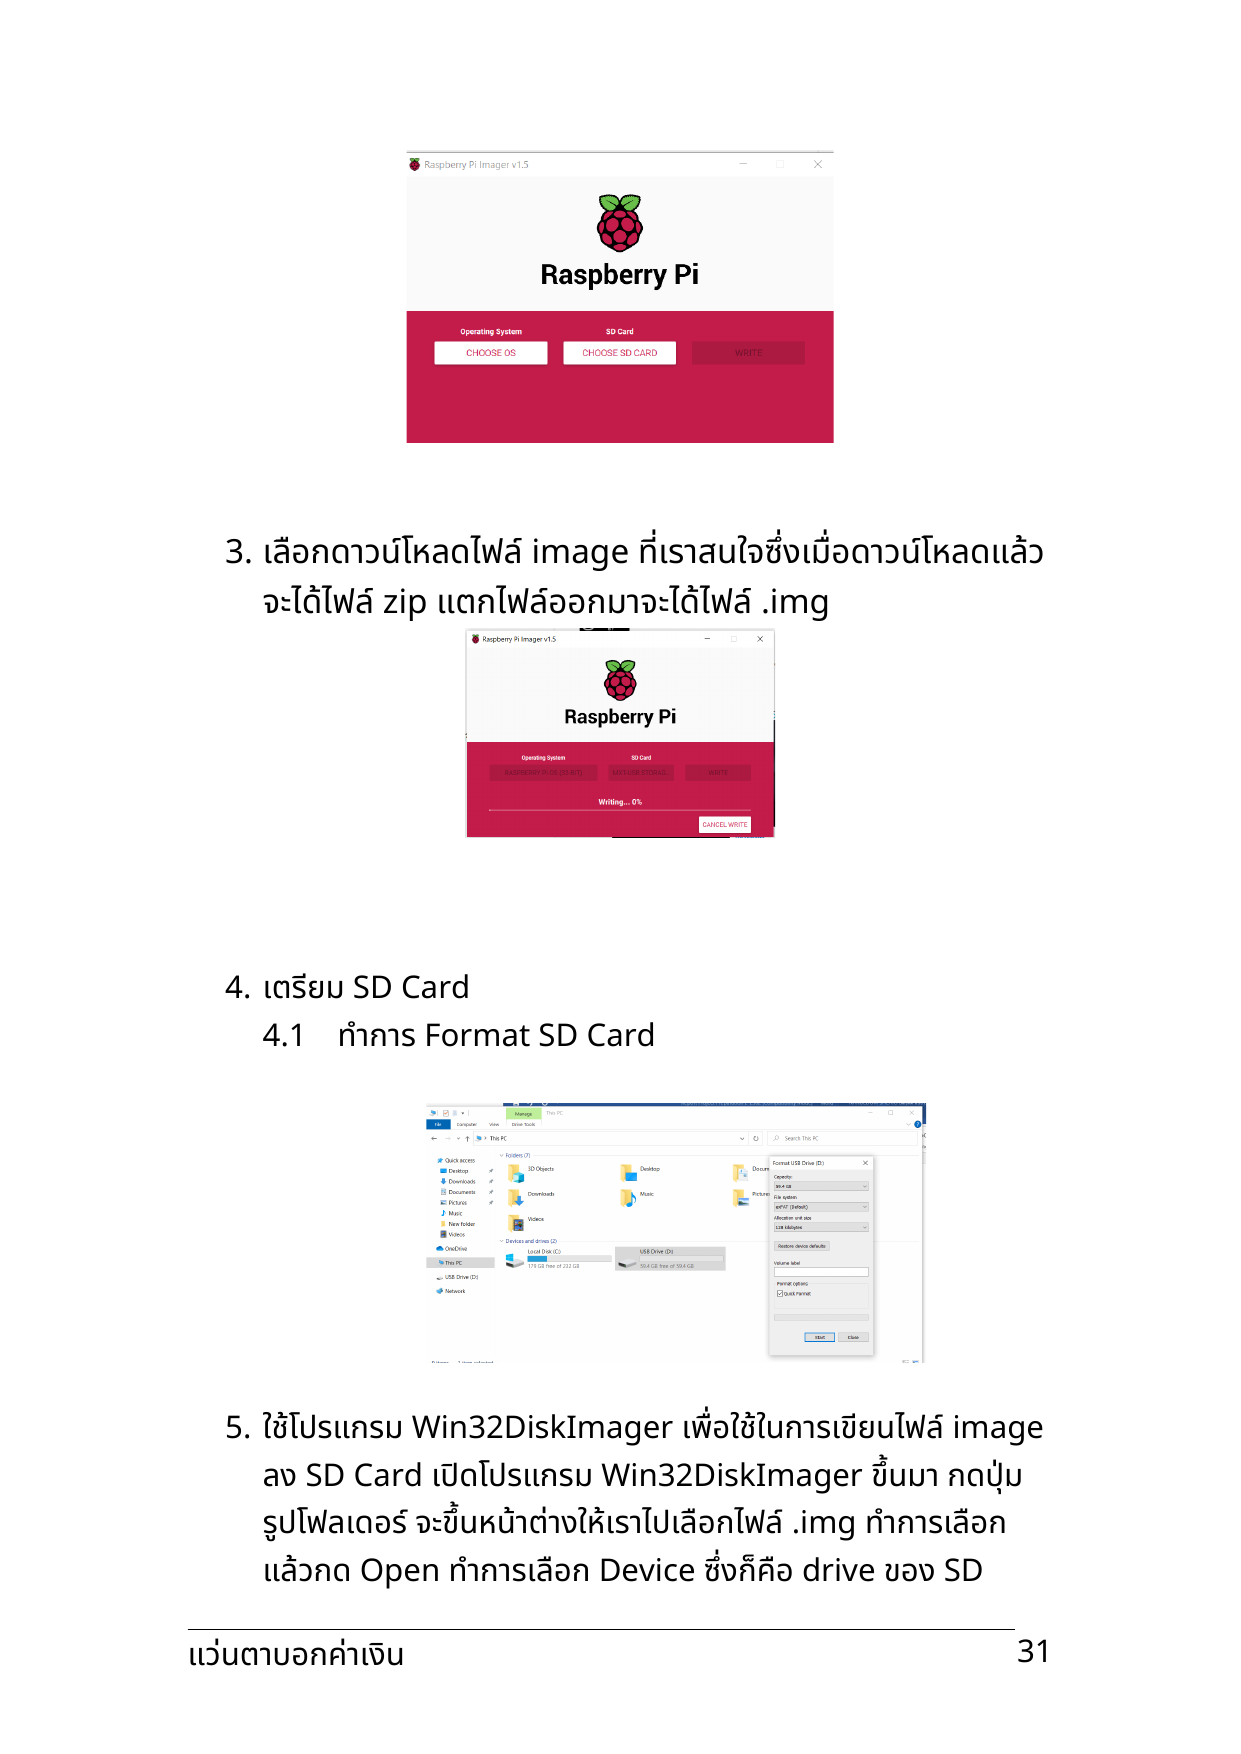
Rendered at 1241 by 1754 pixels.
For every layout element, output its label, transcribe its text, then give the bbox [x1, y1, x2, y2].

picture [426, 1103, 927, 1363]
list เตรียม SD Card [225, 966, 1053, 1013]
picture [406, 150, 834, 443]
picture [465, 628, 775, 838]
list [225, 1405, 1053, 1595]
list ทำการ Format SD Card [262, 1013, 1053, 1061]
list เลือกดาวน์โหลดไฟล์ image ที่เราสนใจซึ่งเมื่อดาวน์โหลดแล้วจะได้ไฟล์ zip แตกไฟล์ออกมาจะได้ไฟล์ .img [225, 528, 1053, 629]
